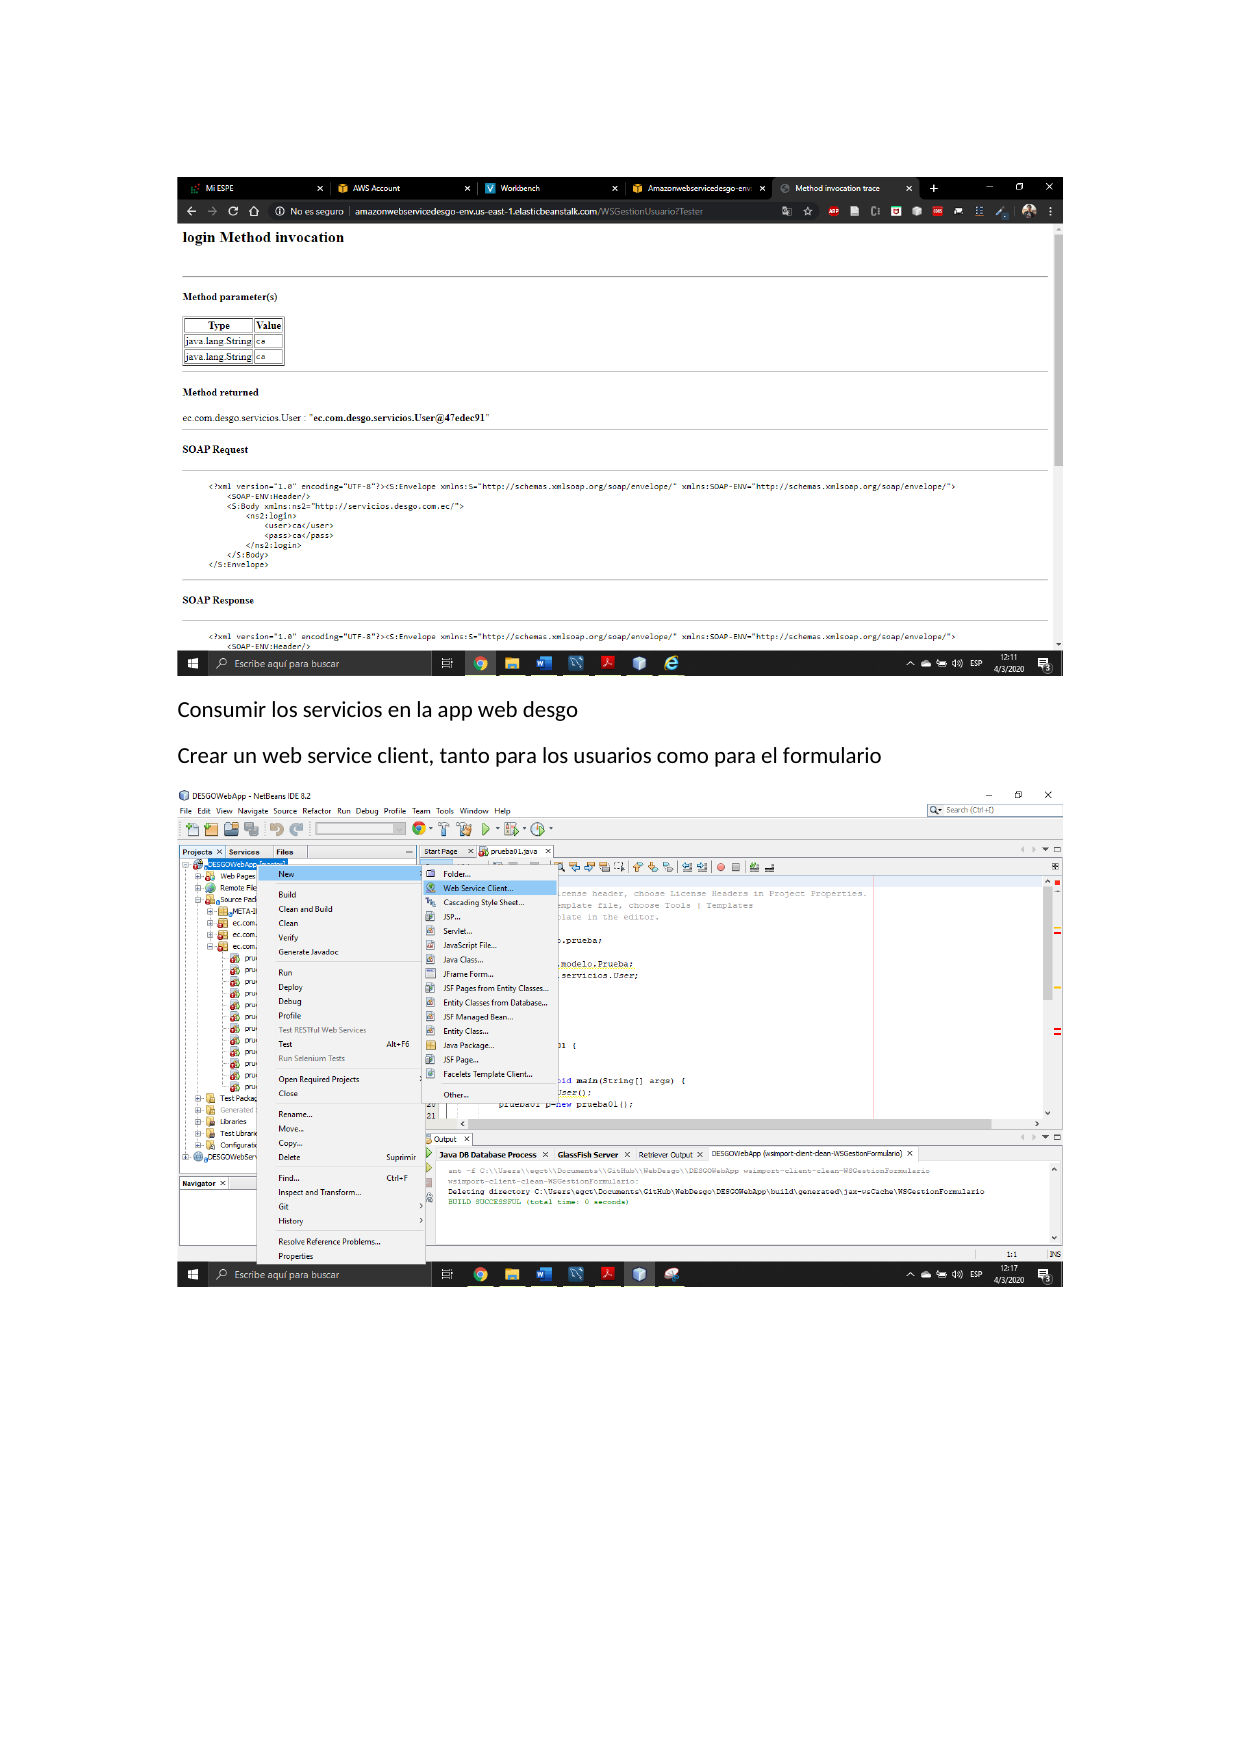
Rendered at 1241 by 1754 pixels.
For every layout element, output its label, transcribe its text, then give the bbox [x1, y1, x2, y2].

picture [177, 788, 1063, 1287]
text Consumir los servicios en la app web desgo [177, 695, 1063, 723]
text Crear un web service client, tanto para los usuarios como para el formulario [177, 742, 1063, 769]
picture [177, 177, 1063, 676]
